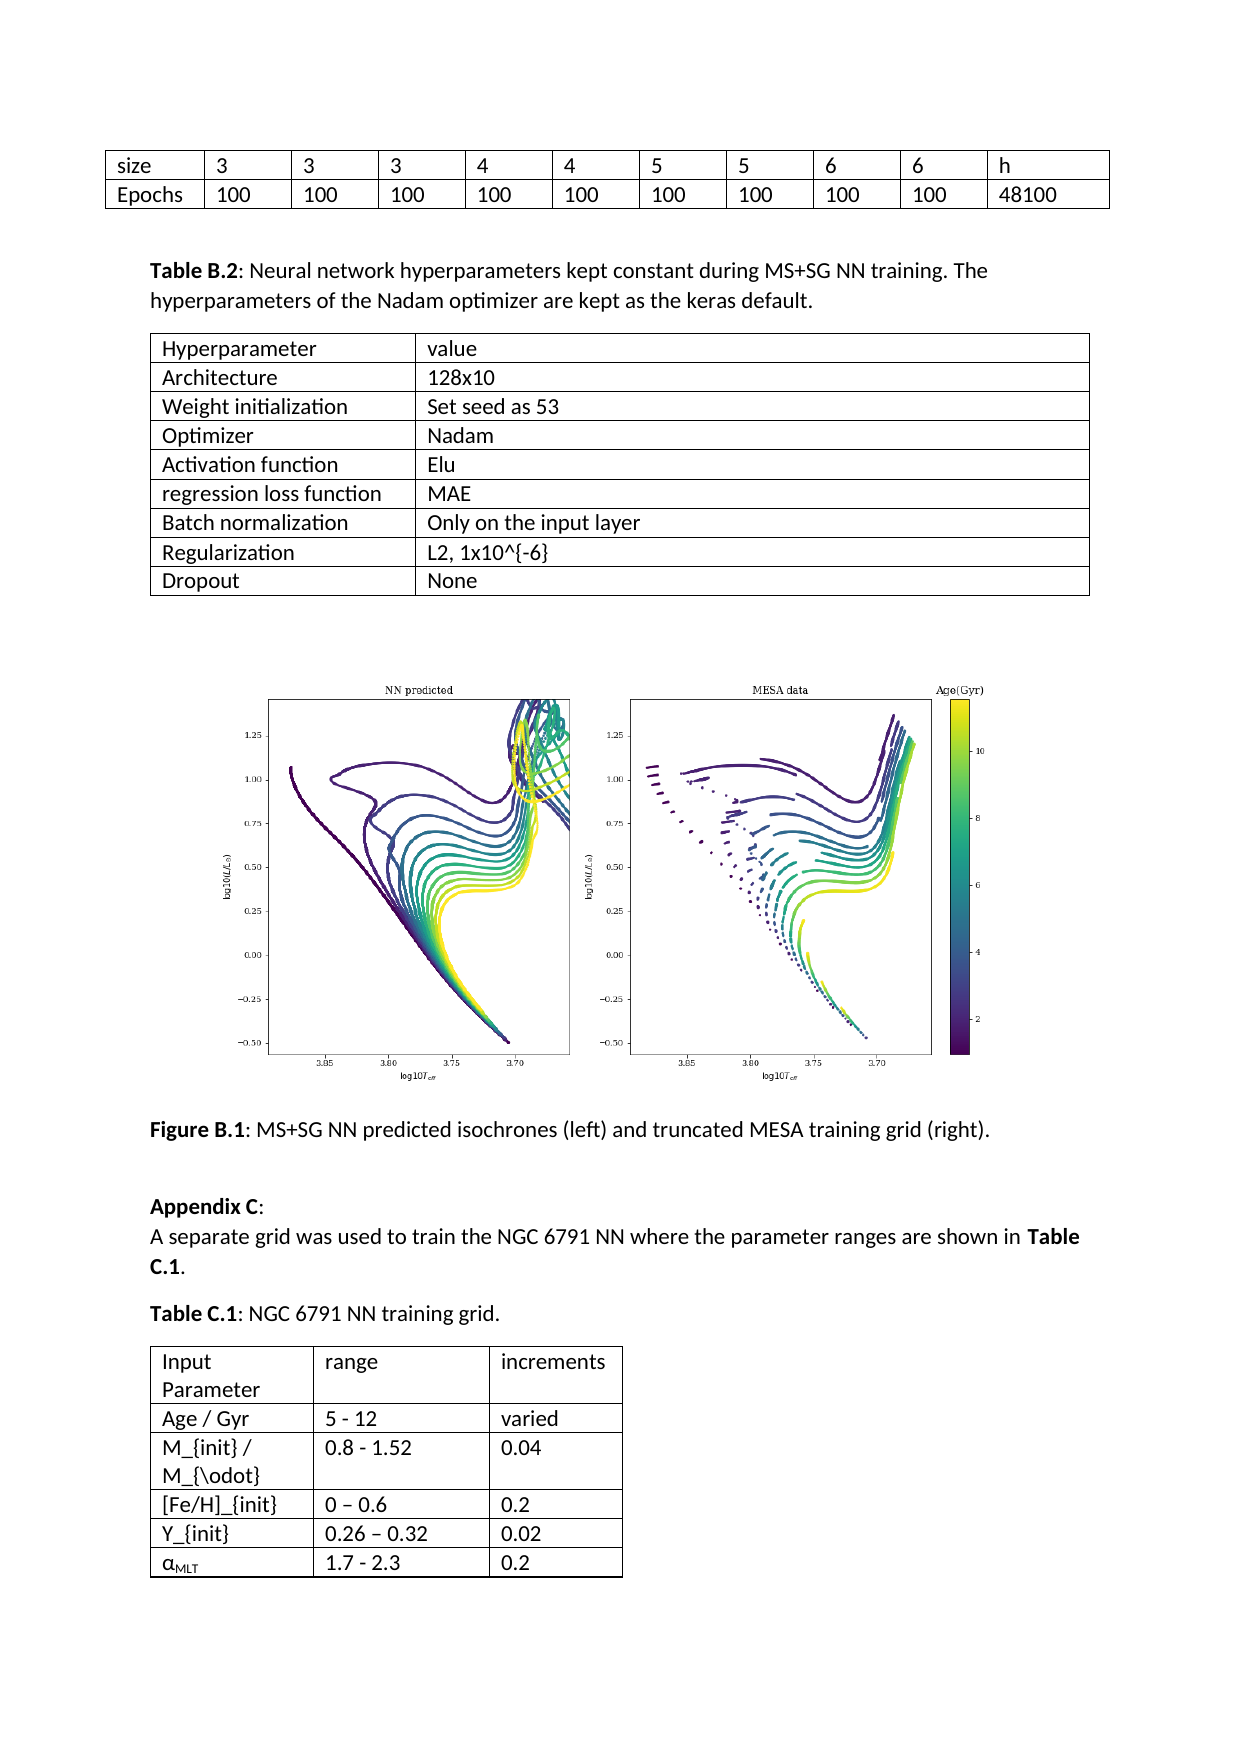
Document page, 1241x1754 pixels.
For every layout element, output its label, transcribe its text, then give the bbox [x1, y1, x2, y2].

table_header increments [490, 1347, 622, 1403]
table_cell 5x10^5 [727, 151, 813, 179]
table_cell 100 [727, 180, 813, 208]
table_cell 2x10^3 [292, 151, 378, 179]
table_cell 48100 [988, 180, 1109, 208]
table_cell 100 [292, 180, 378, 208]
table_cell Set seed as 53 [416, 392, 1089, 420]
table_cell 5 - 12 [314, 1404, 489, 1432]
table_cell Epochs [106, 180, 204, 208]
table_cell Weight initialization [151, 392, 415, 420]
table_cell 0.04 [490, 1433, 622, 1489]
table_cell 0.2 [490, 1490, 622, 1518]
text Table C.1: NGC 6791 NN training grid. [150, 1299, 1090, 1327]
table_cell Y_{init} [151, 1519, 313, 1547]
table_cell 0 – 0.6 [314, 1490, 489, 1518]
table_cell 100 [553, 180, 639, 208]
table_cell regression loss function [151, 480, 415, 507]
table_cell 1x10^6 [814, 151, 900, 179]
table_cell 100 [466, 180, 552, 208]
table_cell None [416, 567, 1089, 595]
table_cell 1.7 - 2.3 [314, 1548, 489, 1576]
table_cell 2x10^6 [901, 151, 987, 179]
table_cell 100 [205, 180, 291, 208]
text Figure B.1: MS+SG NN predicted isochrones (left) and truncated MESA training grid (right). [150, 1113, 1090, 1143]
text Appendix C: A separate grid was used to train the NGC 6791 NN where the parameter ranges are shown in Table C.1. [150, 1162, 1090, 1280]
table_cell 0.26 – 0.32 [314, 1519, 489, 1547]
table_cell 2x10^4 [466, 151, 552, 179]
table_cell M_{init} / M_{\odot} [151, 1433, 313, 1489]
table_cell Age / Gyr [151, 1404, 313, 1432]
table_cell Optimizer [151, 421, 415, 449]
table_cell Architecture [151, 363, 415, 391]
table_cell Regularization [151, 538, 415, 566]
picture [150, 642, 1091, 1113]
table_cell 5x10^3 [379, 151, 465, 179]
table_cell 100 [379, 180, 465, 208]
table_cell 0.02 [490, 1519, 622, 1547]
table_cell Only on the input layer [416, 509, 1089, 537]
table_cell Elu [416, 450, 1089, 478]
table_cell 100 [901, 180, 987, 208]
table_cell 0.8 - 1.52 [314, 1433, 489, 1489]
table_cell Dropout [151, 567, 415, 595]
table_header Input Parameter [151, 1347, 313, 1403]
table_cell MAE [416, 480, 1089, 507]
table_cell 2x10^5 [640, 151, 726, 179]
table_header Hyperparameter [151, 334, 415, 362]
table_cell 5x10^4 [553, 151, 639, 179]
table_cell Activation function [151, 450, 415, 478]
table_cell 100 [814, 180, 900, 208]
table_cell 100 [640, 180, 726, 208]
table_cell Batch normalization [151, 509, 415, 537]
table_cell L2, 1x10^{-6} [416, 538, 1089, 566]
table_cell varied [490, 1404, 622, 1432]
table_cell Batch size [106, 151, 204, 179]
table_cell [Fe/H]_{init} [151, 1490, 313, 1518]
table_cell 1x10^3 [205, 151, 291, 179]
table_header range [314, 1347, 489, 1403]
table_header value [416, 334, 1089, 362]
table_cell αMLT [151, 1548, 313, 1576]
table_cell 0.2 [490, 1548, 622, 1576]
table_cell Nadam [416, 421, 1089, 449]
text Table B.2: Neural network hyperparameters kept constant during MS+SG NN training. The hyperparameters of the Nadam optimizer are kept as the keras default. [150, 256, 1090, 314]
table_cell 128x10 [416, 363, 1089, 391]
table_cell Max_batch [988, 151, 1109, 179]
